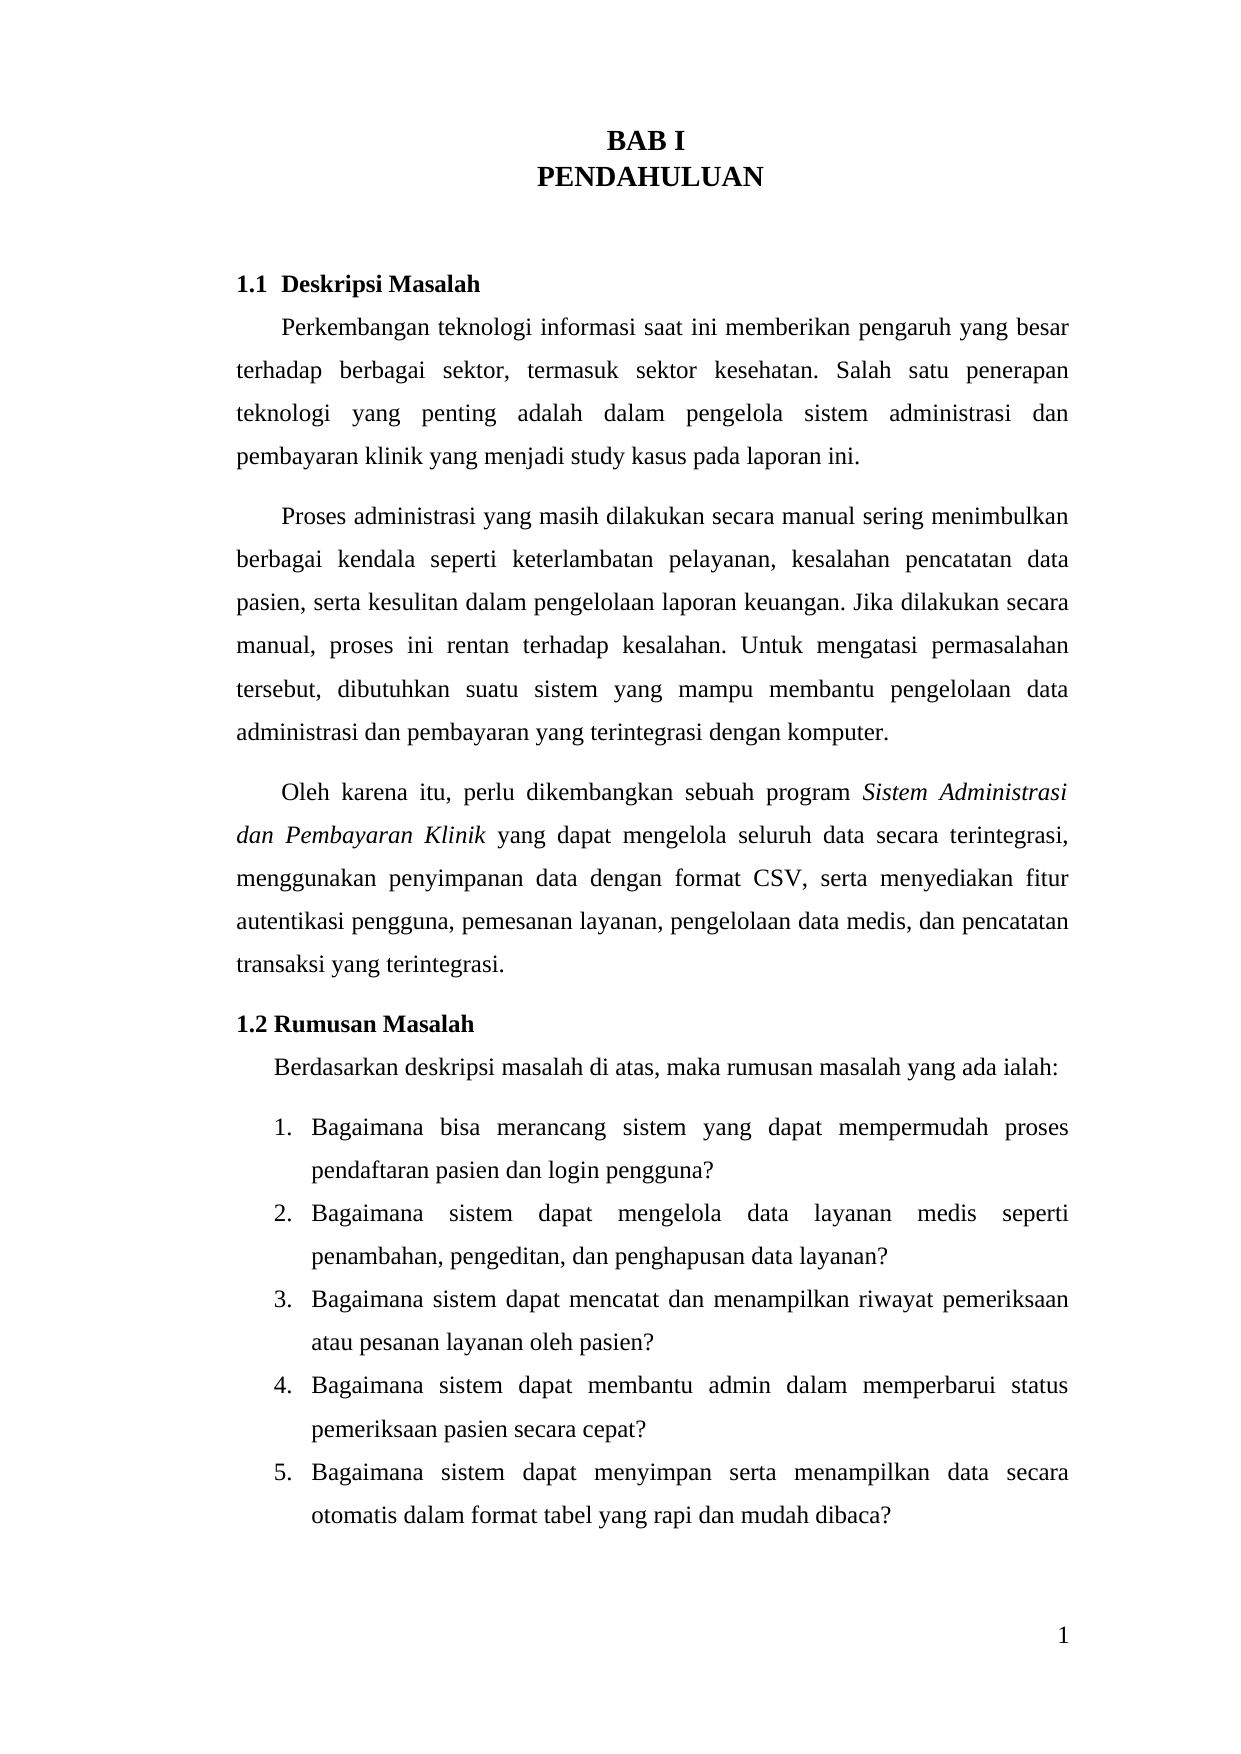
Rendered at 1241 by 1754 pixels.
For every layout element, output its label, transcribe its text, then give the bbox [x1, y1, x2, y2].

text Oleh karena itu, perlu dikembangkan sebuah program Sistem Administrasi dan Pembayaran Klinik yang dapat mengelola seluruh data secara terintegrasi, menggunakan penyimpanan data dengan format CSV, serta menyediakan fitur autentikasi pengguna, pemesanan layanan, pengelolaan data medis, dan pencatatan transaksi yang terintegrasi. [236, 777, 1069, 978]
text Perkembangan teknologi informasi saat ini memberikan pengaruh yang besar terhadap berbagai sektor, termasuk sektor kesehatan. Salah satu penerapan teknologi yang penting adalah dalam pengelola sistem administrasi dan pembayaran klinik yang menjadi study kasus pada laporan ini. [236, 312, 1069, 470]
list Bagaimana sistem dapat membantu admin dalam memperbarui status pemeriksaan pasien secara cepat? [274, 1371, 1069, 1442]
text Berdasarkan deskripsi masalah di atas, maka rumusan masalah yang ada ialah: [236, 1052, 1069, 1081]
subtitle Deskripsi Masalah [236, 269, 1069, 298]
list Bagaimana bisa merancang sistem yang dapat mempermudah proses pendaftaran pasien dan login pengguna? [274, 1112, 1069, 1184]
text Proses administrasi yang masih dilakukan secara manual sering menimbulkan berbagai kendala seperti keterlambatan pelayanan, kesalahan pencatatan data pasien, serta kesulitan dalam pengelolaan laporan keuangan. Jika dilakukan secara manual, proses ini rentan terhadap kesalahan. Untuk mengatasi permasalahan tersebut, dibutuhkan suatu sistem yang mampu membantu pengelolaan data administrasi dan pembayaran yang terintegrasi dengan komputer. [236, 501, 1069, 746]
list Bagaimana sistem dapat menyimpan serta menampilkan data secara otomatis dalam format tabel yang rapi dan mudah dibaca? [274, 1457, 1069, 1529]
list Bagaimana sistem dapat mencatat dan menampilkan riwayat pemeriksaan atau pesanan layanan oleh pasien? [274, 1284, 1069, 1356]
subtitle 1.2 Rumusan Masalah [236, 1009, 1069, 1038]
list Bagaimana sistem dapat mengelola data layanan medis seperti penambahan, pengeditan, dan penghapusan data layanan? [274, 1198, 1069, 1270]
subtitle BAB I PENDAHULUAN [333, 123, 966, 192]
